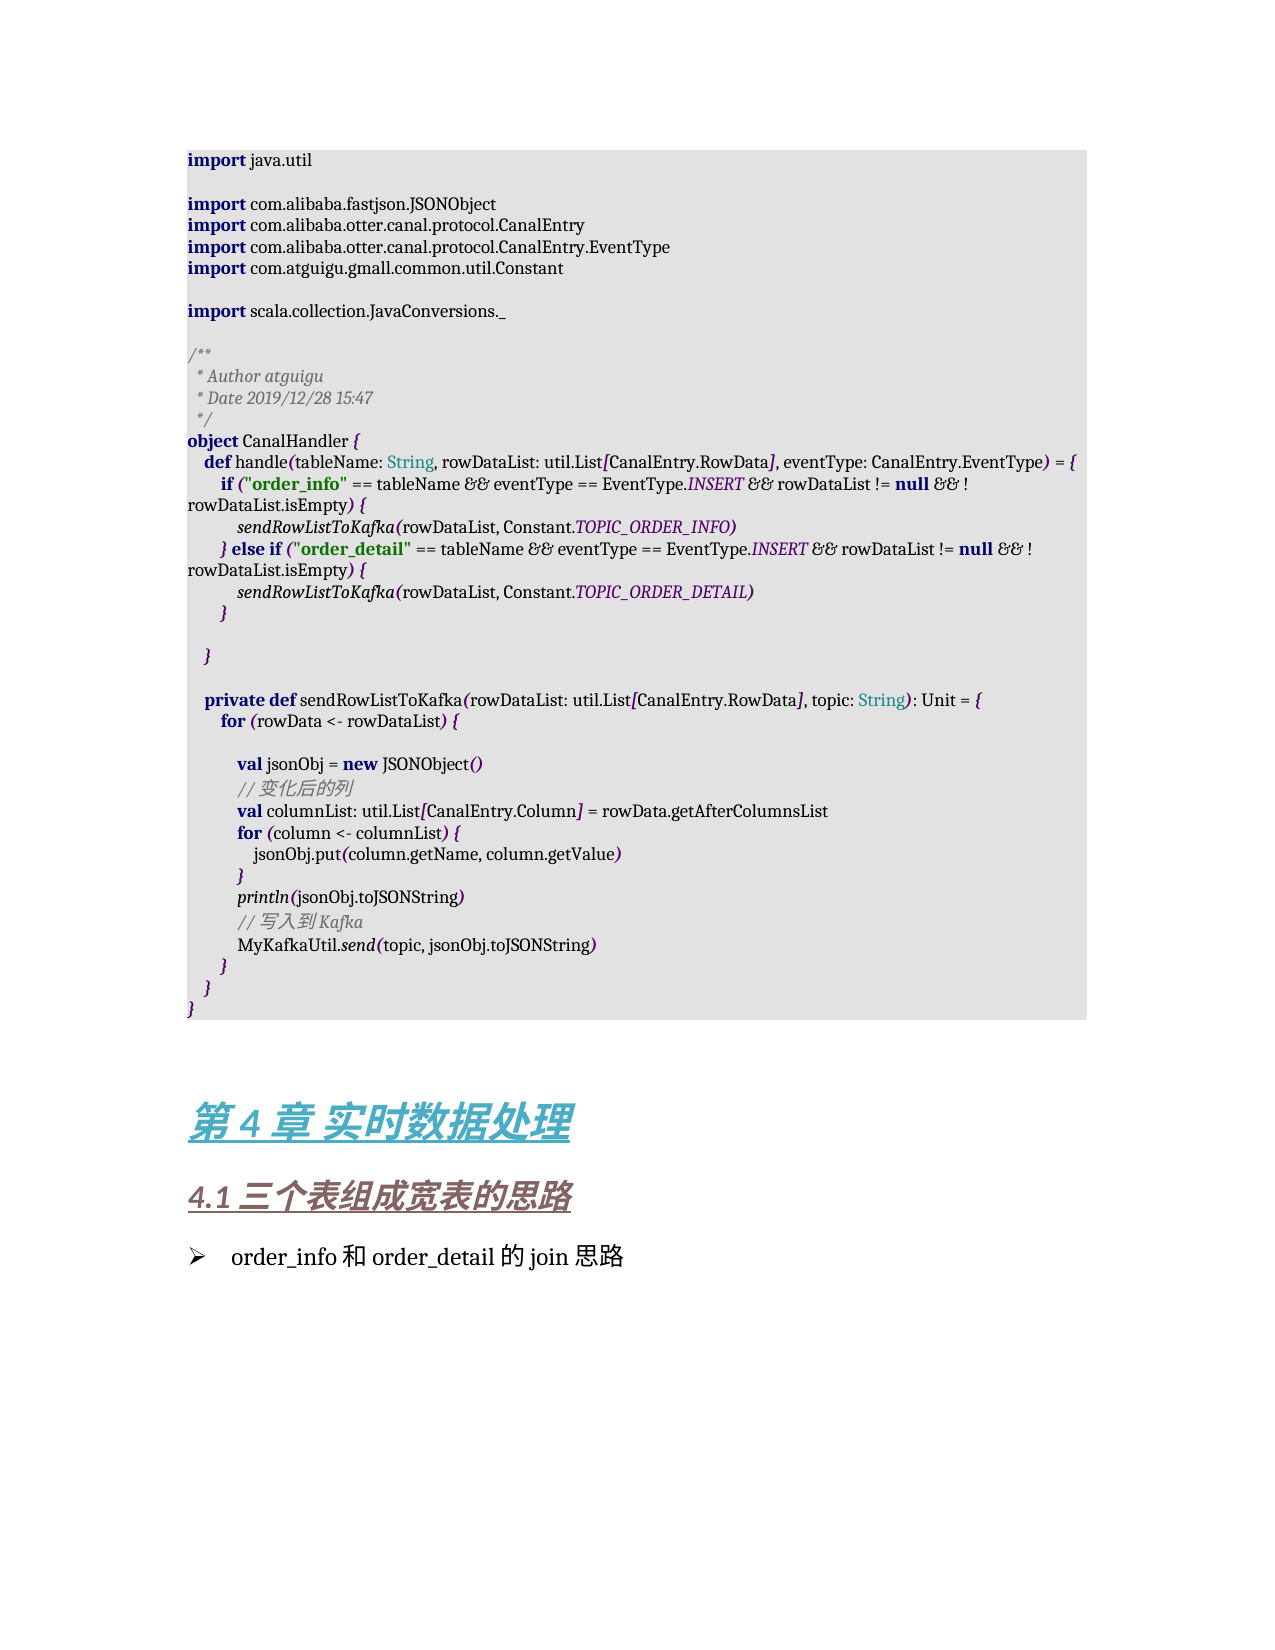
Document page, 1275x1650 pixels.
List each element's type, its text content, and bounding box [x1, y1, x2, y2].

text private def sendRowListToKafka(rowDataList: util.List[CanalEntry.RowData], topic: String): Unit = { [187, 689, 1087, 711]
text } [187, 603, 1087, 624]
text * Date 2019/12/28 15:47 [187, 387, 1087, 409]
text * Author atguigu [187, 366, 1087, 387]
text /** [187, 344, 1087, 366]
text val columnList: util.List[CanalEntry.Column] = rowData.getAfterColumnsList [187, 801, 1087, 822]
text */ [187, 409, 1087, 430]
subtitle 4.1 三个表组成宽表的思路 [187, 1170, 1087, 1218]
text sendRowListToKafka(rowDataList, Constant.TOPIC_ORDER_INFO) [187, 517, 1087, 538]
text } [187, 977, 1087, 999]
text import scala.collection.JavaConversions._ [187, 301, 1087, 322]
text import com.alibaba.otter.canal.protocol.CanalEntry.EventType [187, 236, 1087, 258]
text for (rowData <- rowDataList) { [187, 711, 1087, 732]
text object CanalHandler { [187, 430, 1087, 452]
text // 变化后的列 [187, 775, 1087, 801]
text MyKafkaUtil.send(topic, jsonObj.toJSONString) [187, 934, 1087, 956]
text sendRowListToKafka(rowDataList, Constant.TOPIC_ORDER_DETAIL) [187, 581, 1087, 603]
text println(jsonObj.toJSONString) [187, 887, 1087, 909]
text } [187, 646, 1087, 667]
text def handle(tableName: String, rowDataList: util.List[CanalEntry.RowData], eventType: CanalEntry.EventType) = { [187, 452, 1087, 473]
text // 写入到Kafka [187, 909, 1087, 934]
text import com.atguigu.gmall.common.util.Constant [187, 258, 1087, 279]
list order_info和order_detail的join思路 [187, 1237, 1087, 1273]
text import com.alibaba.otter.canal.protocol.CanalEntry [187, 215, 1087, 236]
text } else if ("order_detail" == tableName && eventType == EventType.INSERT && rowDataList != null && !rowDataList.isEmpty) { [187, 538, 1087, 581]
text if ("order_info" == tableName && eventType == EventType.INSERT && rowDataList != null && !rowDataList.isEmpty) { [187, 473, 1087, 517]
text } [187, 956, 1087, 977]
text import java.util [187, 150, 1087, 172]
text import com.alibaba.fastjson.JSONObject [187, 193, 1087, 215]
subtitle 第 4 章 实时数据处理 [187, 1089, 1087, 1149]
text jsonObj.put(column.getName, column.getValue) [187, 844, 1087, 866]
text } [187, 866, 1087, 887]
text } [187, 999, 1087, 1020]
text for (column <- columnList) { [187, 822, 1087, 844]
text val jsonObj = new JSONObject() [187, 754, 1087, 775]
